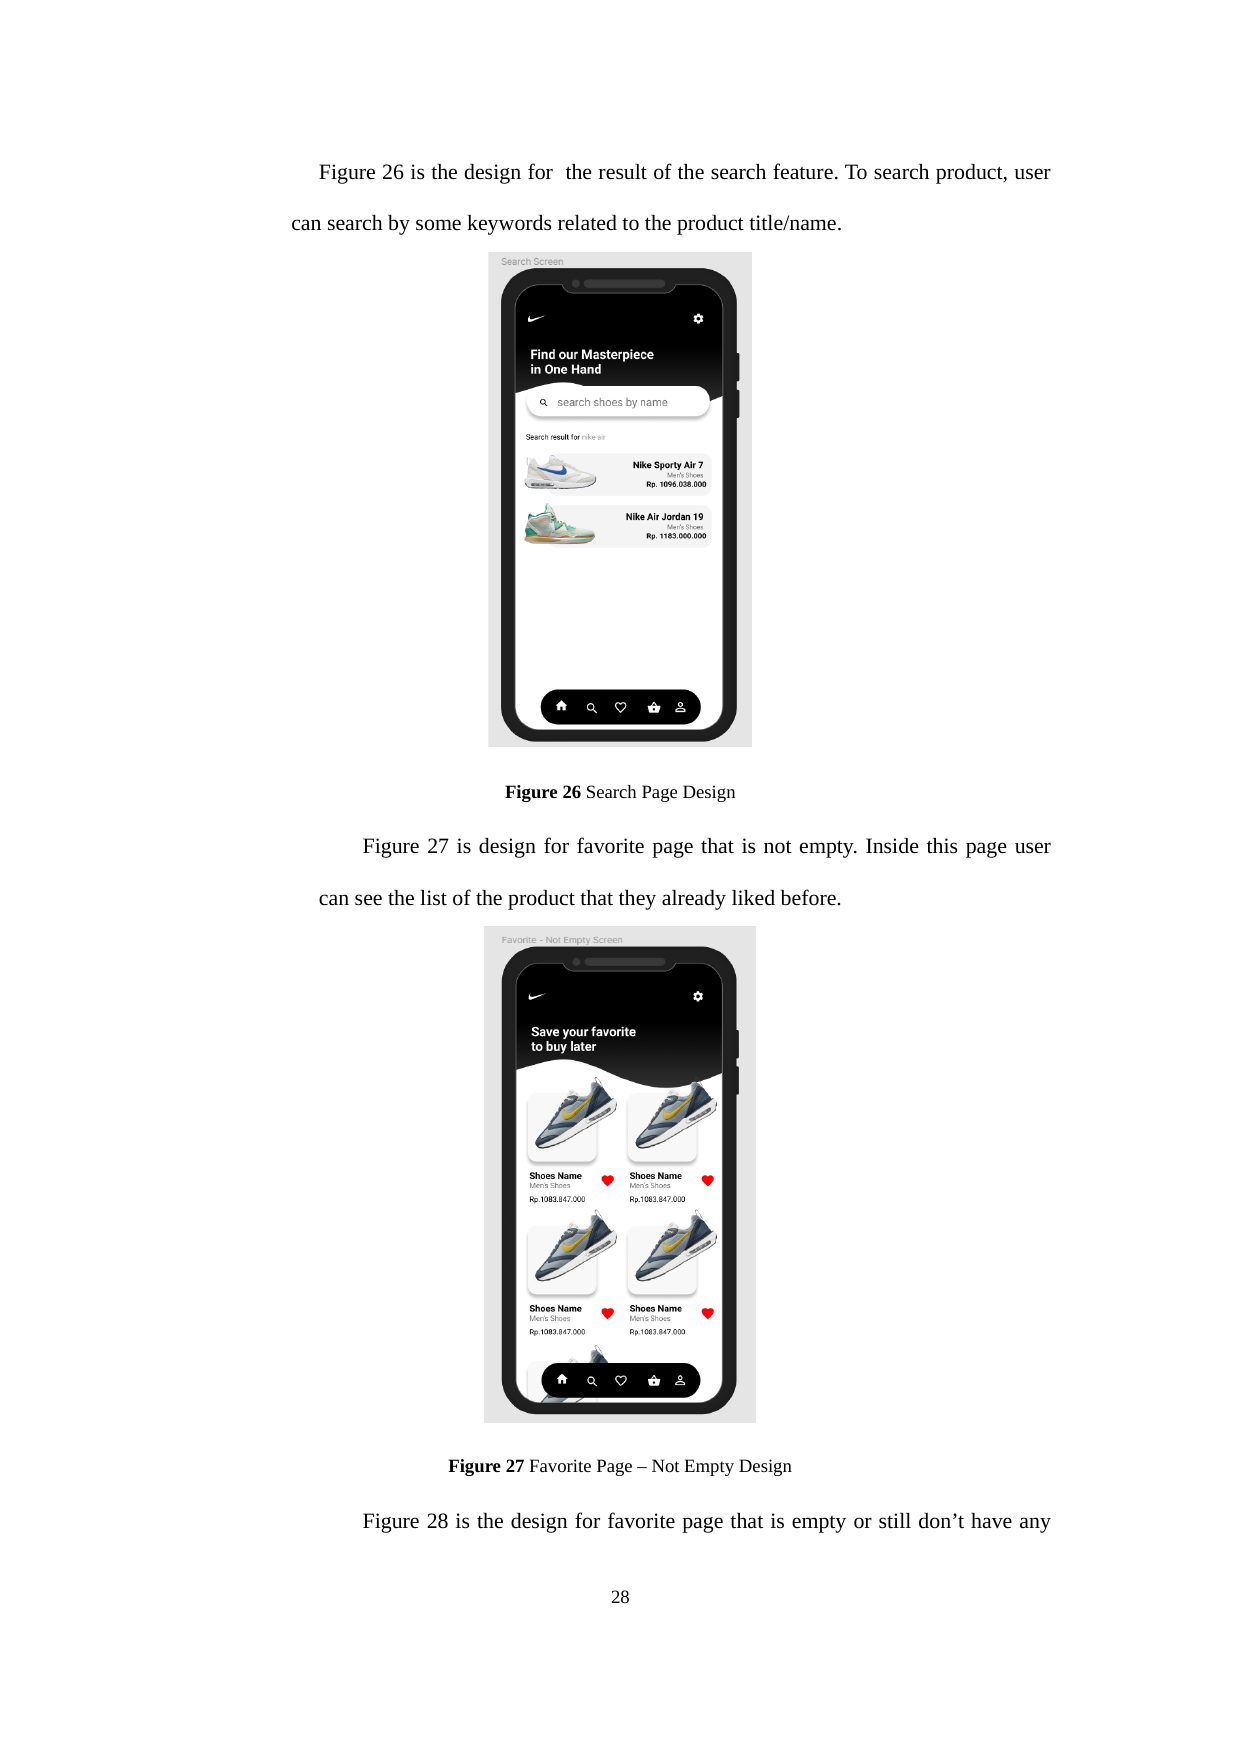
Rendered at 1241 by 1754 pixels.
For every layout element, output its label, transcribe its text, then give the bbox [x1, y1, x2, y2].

text Figure 26 Search Page Design [187, 774, 1053, 808]
text Figure 26 is the design for the result of the search feature. To search product, user can search by some keywords related to the product title/name. [291, 155, 1053, 240]
picture [488, 252, 752, 747]
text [319, 1503, 1053, 1537]
picture [483, 926, 757, 1423]
text Figure 27 is design for favorite page that is not empty. Inside this page user can see the list of the product that they already liked before. [319, 829, 1053, 914]
text Figure 27 Favorite Page – Not Empty Design [187, 1449, 1053, 1483]
